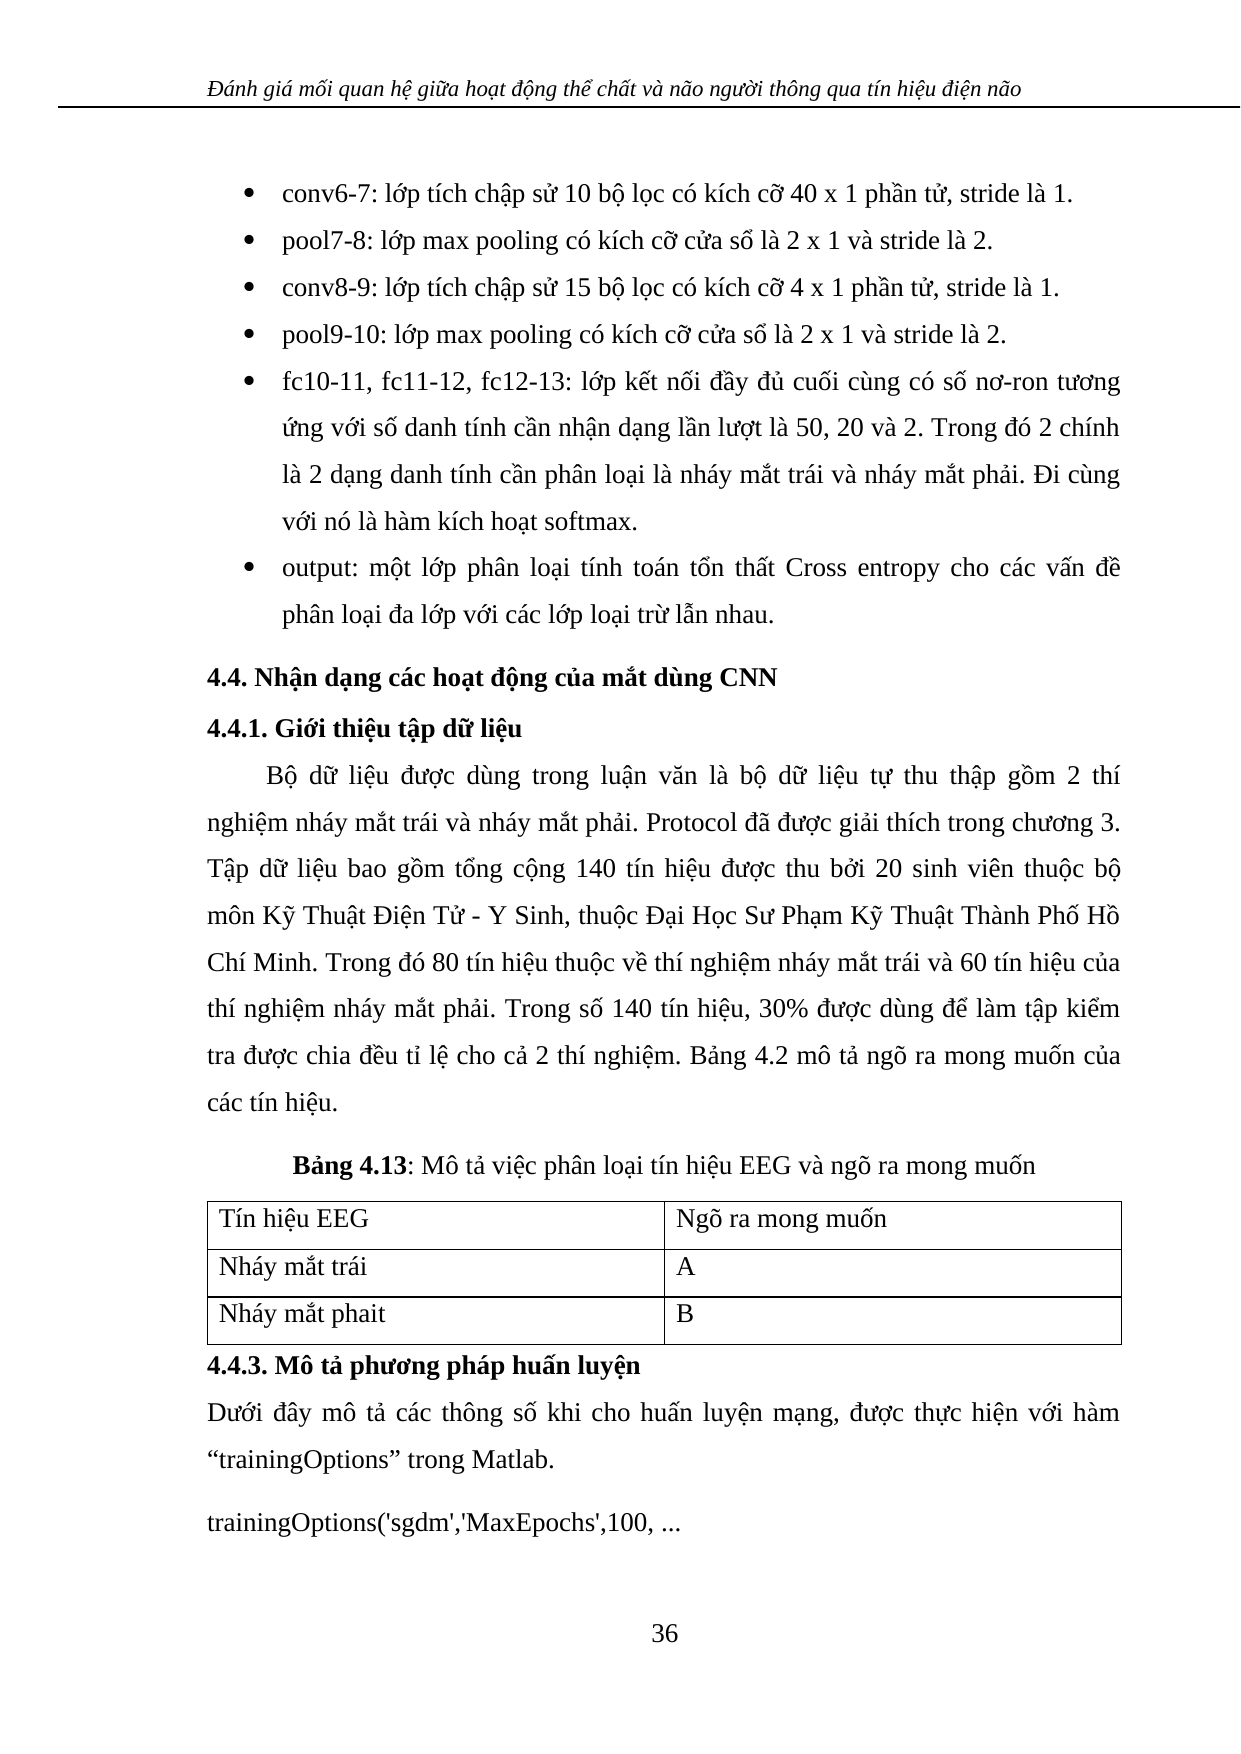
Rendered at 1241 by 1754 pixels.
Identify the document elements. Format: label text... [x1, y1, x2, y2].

subtitle 4.4.3. Mô tả phương pháp huấn luyện [207, 1349, 1122, 1381]
list conv8-9: lớp tích chập sử 15 bộ lọc có kích cỡ 4 x 1 phần tử, stride là 1. [244, 271, 1122, 302]
text trainingOptions('sgdm','MaxEpochs',100, ... [207, 1506, 1122, 1537]
subtitle 4.4.1. Giới thiệu tập dữ liệu [207, 712, 1122, 743]
table_cell Nháy mắt phait [208, 1298, 664, 1344]
text Bộ dữ liệu được dùng trong luận văn là bộ dữ liệu tự thu thập gồm 2 thí nghiệm nháy mắt trái và nháy mắt phải. Protocol đã được giải thích trong chương 3. Tập dữ liệu bao gồm tổng cộng 140 tín hiệu được thu bởi 20 sinh viên thuộc bộ môn Kỹ Thuật Điện Tử - Y Sinh, thuộc Đại Học Sư Phạm Kỹ Thuật Thành Phố Hồ Chí Minh. Trong đó 80 tín hiệu thuộc về thí nghiệm nháy mắt trái và 60 tín hiệu của thí nghiệm nháy mắt phải. Trong số 140 tín hiệu, 30% được dùng để làm tập kiểm tra được chia đều tỉ lệ cho cả 2 thí nghiệm. Bảng 4.2 mô tả ngõ ra mong muốn của các tín hiệu. [207, 759, 1122, 1117]
table_cell A [665, 1250, 1121, 1296]
table_cell Nháy mắt trái [208, 1250, 664, 1296]
text Dưới đây mô tả các thông số khi cho huấn luyện mạng, được thực hiện với hàm “trainingOptions” trong Matlab. [207, 1396, 1122, 1474]
list pool7-8: lớp max pooling có kích cỡ cửa sổ là 2 x 1 và stride là 2. [244, 224, 1122, 255]
list output: một lớp phân loại tính toán tổn thất Cross entropy cho các vấn đề phân loại đa lớp với các lớp loại trừ lẫn nhau. [244, 551, 1122, 629]
table_header Tín hiệu EEG [208, 1202, 664, 1249]
list fc10-11, fc11-12, fc12-13: lớp kết nối đầy đủ cuối cùng có số nơ-ron tương ứng với số danh tính cần nhận dạng lần lượt là 50, 20 và 2. Trong đó 2 chính là 2 dạng danh tính cần phân loại là nháy mắt trái và nháy mắt phải. Đi cùng với nó là hàm kích hoạt softmax. [244, 365, 1122, 536]
list pool9-10: lớp max pooling có kích cỡ cửa sổ là 2 x 1 và stride là 2. [244, 318, 1122, 349]
subtitle 4.4. Nhận dạng các hoạt động của mắt dùng CNN [207, 662, 1122, 693]
list conv6-7: lớp tích chập sử 10 bộ lọc có kích cỡ 40 x 1 phần tử, stride là 1. [244, 177, 1122, 208]
table_header Ngõ ra mong muốn [665, 1202, 1121, 1249]
table_cell B [665, 1298, 1121, 1344]
